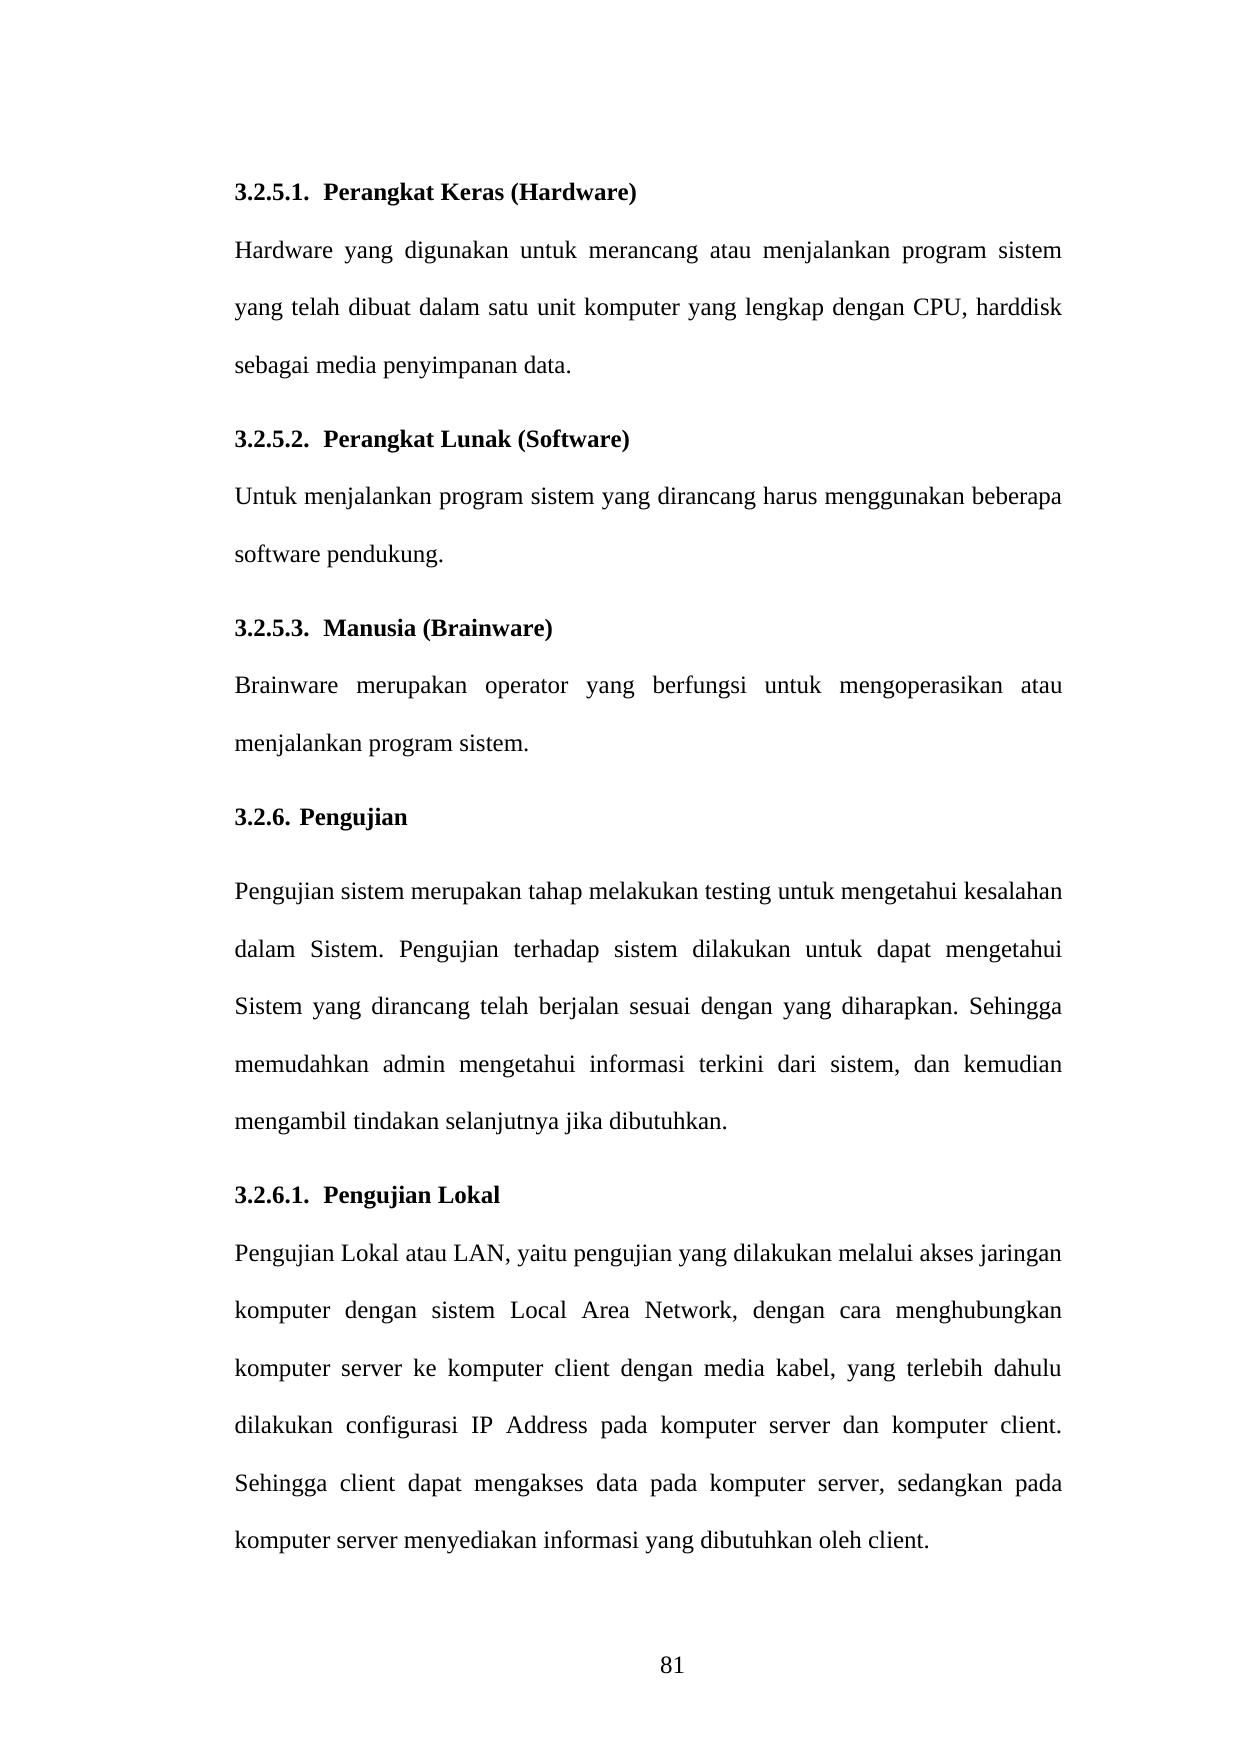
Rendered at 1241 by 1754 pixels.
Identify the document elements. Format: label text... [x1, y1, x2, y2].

subtitle Perangkat Lunak (Software) [234, 424, 1063, 453]
text Pengujian sistem merupakan tahap melakukan testing untuk mengetahui kesalahan dalam Sistem. Pengujian terhadap sistem dilakukan untuk dapat mengetahui Sistem yang dirancang telah berjalan sesuai dengan yang diharapkan. Sehingga memudahkan admin mengetahui informasi terkini dari sistem, dan kemudian mengambil tindakan selanjutnya jika dibutuhkan. [234, 876, 1063, 1135]
subtitle Manusia (Brainware) [234, 613, 1063, 642]
text Pengujian Lokal atau LAN, yaitu pengujian yang dilakukan melalui akses jaringan komputer dengan sistem Local Area Network, dengan cara menghubungkan komputer server ke komputer client dengan media kabel, yang terlebih dahulu dilakukan configurasi IP Address pada komputer server dan komputer client. Sehingga client dapat mengakses data pada komputer server, sedangkan pada komputer server menyediakan informasi yang dibutuhkan oleh client. [234, 1238, 1063, 1554]
text Brainware merupakan operator yang berfungsi untuk mengoperasikan atau menjalankan program sistem. [234, 671, 1063, 757]
text Hardware yang digunakan untuk merancang atau menjalankan program sistem yang telah dibuat dalam satu unit komputer yang lengkap dengan CPU, harddisk sebagai media penyimpanan data. [234, 235, 1063, 378]
text Untuk menjalankan program sistem yang dirancang harus menggunakan beberapa software pendukung. [234, 481, 1063, 568]
subtitle Pengujian [234, 802, 1063, 831]
subtitle Perangkat Keras (Hardware) [234, 177, 1063, 206]
subtitle Pengujian Lokal [234, 1181, 1063, 1209]
